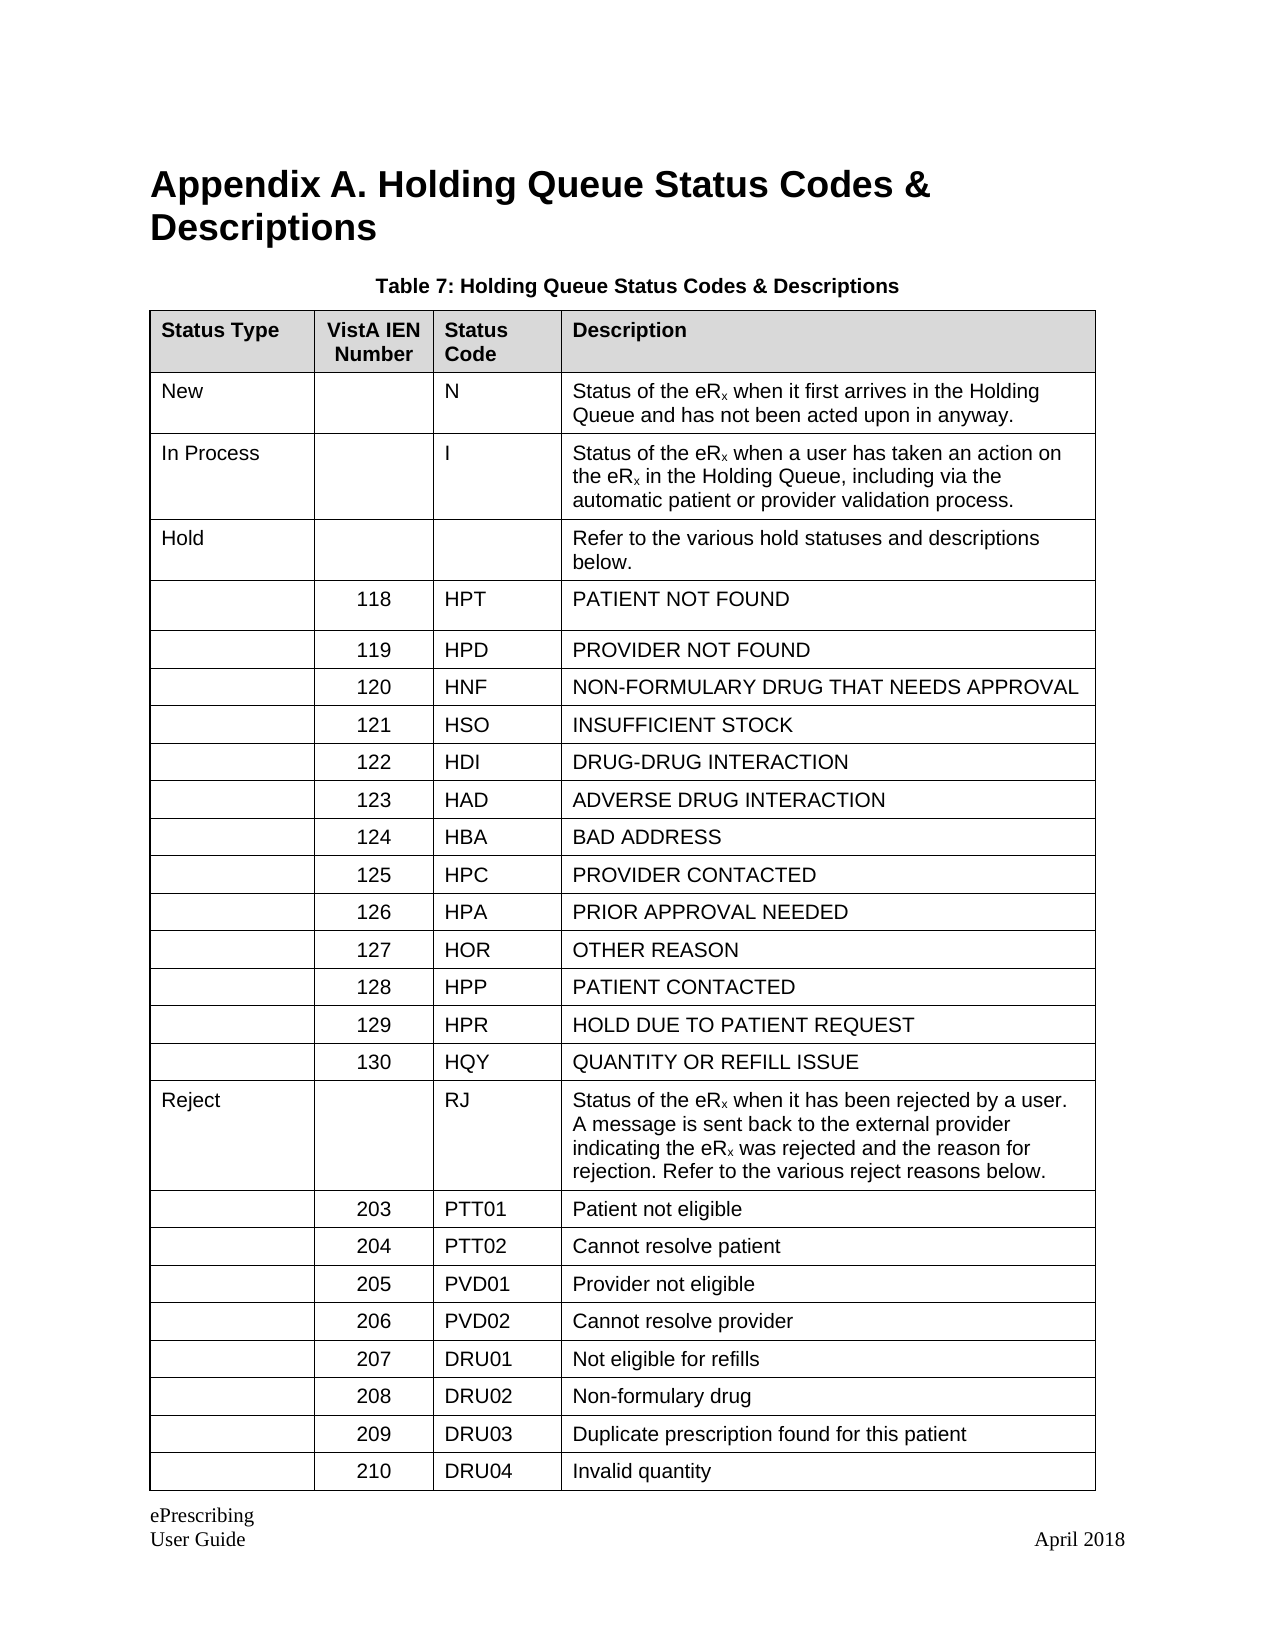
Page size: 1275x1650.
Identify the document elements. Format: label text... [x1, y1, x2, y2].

table_cell 121 [315, 706, 433, 743]
table_cell [151, 1341, 314, 1377]
table_cell 209 [315, 1416, 433, 1452]
table_cell ADVERSE DRUG INTERACTION [562, 781, 1095, 818]
table_cell HDI [434, 744, 561, 780]
table_cell QUANTITY OR REFILL ISSUE [562, 1044, 1095, 1080]
table_cell Patient not eligible [562, 1191, 1095, 1227]
table_cell PROVIDER CONTACTED [562, 856, 1095, 893]
table_cell DRU04 [434, 1453, 561, 1489]
subtitle Appendix A. Holding Queue Status Codes & Descriptions [150, 162, 1125, 249]
table_cell [434, 520, 561, 580]
table_cell 208 [315, 1378, 433, 1414]
table_cell Provider not eligible [562, 1266, 1095, 1302]
table_cell 125 [315, 856, 433, 893]
table_header VistA IEN Number [315, 311, 433, 372]
table_cell HPC [434, 856, 561, 893]
table_header Description [562, 311, 1095, 372]
table_cell 129 [315, 1006, 433, 1043]
table_cell [151, 669, 314, 705]
table_header Status Type [151, 311, 314, 372]
table_cell HOR [434, 931, 561, 968]
table_cell [151, 969, 314, 1005]
table_cell 126 [315, 894, 433, 930]
table_header Status Code [434, 311, 561, 372]
table_cell [151, 1191, 314, 1227]
table_cell [151, 1453, 314, 1489]
table_cell [151, 631, 314, 668]
table_cell 210 [315, 1453, 433, 1489]
table_cell PTT01 [434, 1191, 561, 1227]
table_cell 204 [315, 1228, 433, 1264]
table_cell PTT02 [434, 1228, 561, 1264]
table_cell [151, 1228, 314, 1264]
table_cell [151, 1416, 314, 1452]
table_cell HPA [434, 894, 561, 930]
table_cell DRU03 [434, 1416, 561, 1452]
table_cell Cannot resolve provider [562, 1303, 1095, 1339]
table_cell HQY [434, 1044, 561, 1080]
table_cell 120 [315, 669, 433, 705]
table_cell HPP [434, 969, 561, 1005]
table_cell [315, 373, 433, 433]
table_cell PRIOR APPROVAL NEEDED [562, 894, 1095, 930]
table_cell [151, 706, 314, 743]
table_cell Refer to the various hold statuses and descriptions below. [562, 520, 1095, 580]
table_cell [315, 520, 433, 580]
table_cell OTHER REASON [562, 931, 1095, 968]
table_cell PVD01 [434, 1266, 561, 1302]
table_cell 123 [315, 781, 433, 818]
table_cell N [434, 373, 561, 433]
table_cell [151, 819, 314, 855]
table_cell Duplicate prescription found for this patient [562, 1416, 1095, 1452]
table_cell Status of the eRx when it first arrives in the Holding Queue and has not been acted upon in anyway. [562, 373, 1095, 433]
table_cell 128 [315, 969, 433, 1005]
table_cell Status of the eRx when a user has taken an action on the eRx in the Holding Queue, including via the automatic patient or provider validation process. [562, 434, 1095, 518]
table_cell [151, 781, 314, 818]
table_cell Cannot resolve patient [562, 1228, 1095, 1264]
table_cell 118 [315, 581, 433, 630]
table_cell PATIENT CONTACTED [562, 969, 1095, 1005]
table_cell 205 [315, 1266, 433, 1302]
table_cell HSO [434, 706, 561, 743]
table_cell BAD ADDRESS [562, 819, 1095, 855]
table_cell [151, 744, 314, 780]
table_cell Hold [151, 520, 314, 580]
table_cell 127 [315, 931, 433, 968]
table_cell DRU02 [434, 1378, 561, 1414]
table_cell DRUG-DRUG INTERACTION [562, 744, 1095, 780]
table_cell [151, 1006, 314, 1043]
table_cell HOLD DUE TO PATIENT REQUEST [562, 1006, 1095, 1043]
table_cell PVD02 [434, 1303, 561, 1339]
table_cell HAD [434, 781, 561, 818]
table_cell [151, 1044, 314, 1080]
table_cell 122 [315, 744, 433, 780]
table_cell [315, 1081, 433, 1189]
table_cell INSUFFICIENT STOCK [562, 706, 1095, 743]
table_cell [151, 1378, 314, 1414]
table_cell HPR [434, 1006, 561, 1043]
table_cell 119 [315, 631, 433, 668]
table_cell HNF [434, 669, 561, 705]
table_cell 203 [315, 1191, 433, 1227]
table_cell Not eligible for refills [562, 1341, 1095, 1377]
table_cell [315, 434, 433, 518]
table_cell HBA [434, 819, 561, 855]
table_cell [151, 581, 314, 630]
table_cell I [434, 434, 561, 518]
table_cell 206 [315, 1303, 433, 1339]
table_cell DRU01 [434, 1341, 561, 1377]
table_cell In Process [151, 434, 314, 518]
table_cell Status of the eRx when it has been rejected by a user. A message is sent back to the external provider indicating the eRx was rejected and the reason for rejection. Refer to the various reject reasons below. [562, 1081, 1095, 1189]
table_cell PROVIDER NOT FOUND [562, 631, 1095, 668]
table_cell Invalid quantity [562, 1453, 1095, 1489]
table_cell Reject [151, 1081, 314, 1189]
table_cell [151, 931, 314, 968]
table_cell Non-formulary drug [562, 1378, 1095, 1414]
table_cell RJ [434, 1081, 561, 1189]
table_cell HPT [434, 581, 561, 630]
table_cell PATIENT NOT FOUND [562, 581, 1095, 630]
table_cell 124 [315, 819, 433, 855]
table_cell [151, 1303, 314, 1339]
table_cell 207 [315, 1341, 433, 1377]
table_cell [151, 1266, 314, 1302]
table_cell 130 [315, 1044, 433, 1080]
table_cell HPD [434, 631, 561, 668]
table_cell [151, 894, 314, 930]
table_cell [151, 856, 314, 893]
table_cell NON-FORMULARY DRUG THAT NEEDS APPROVAL [562, 669, 1095, 705]
table_cell New [151, 373, 314, 433]
